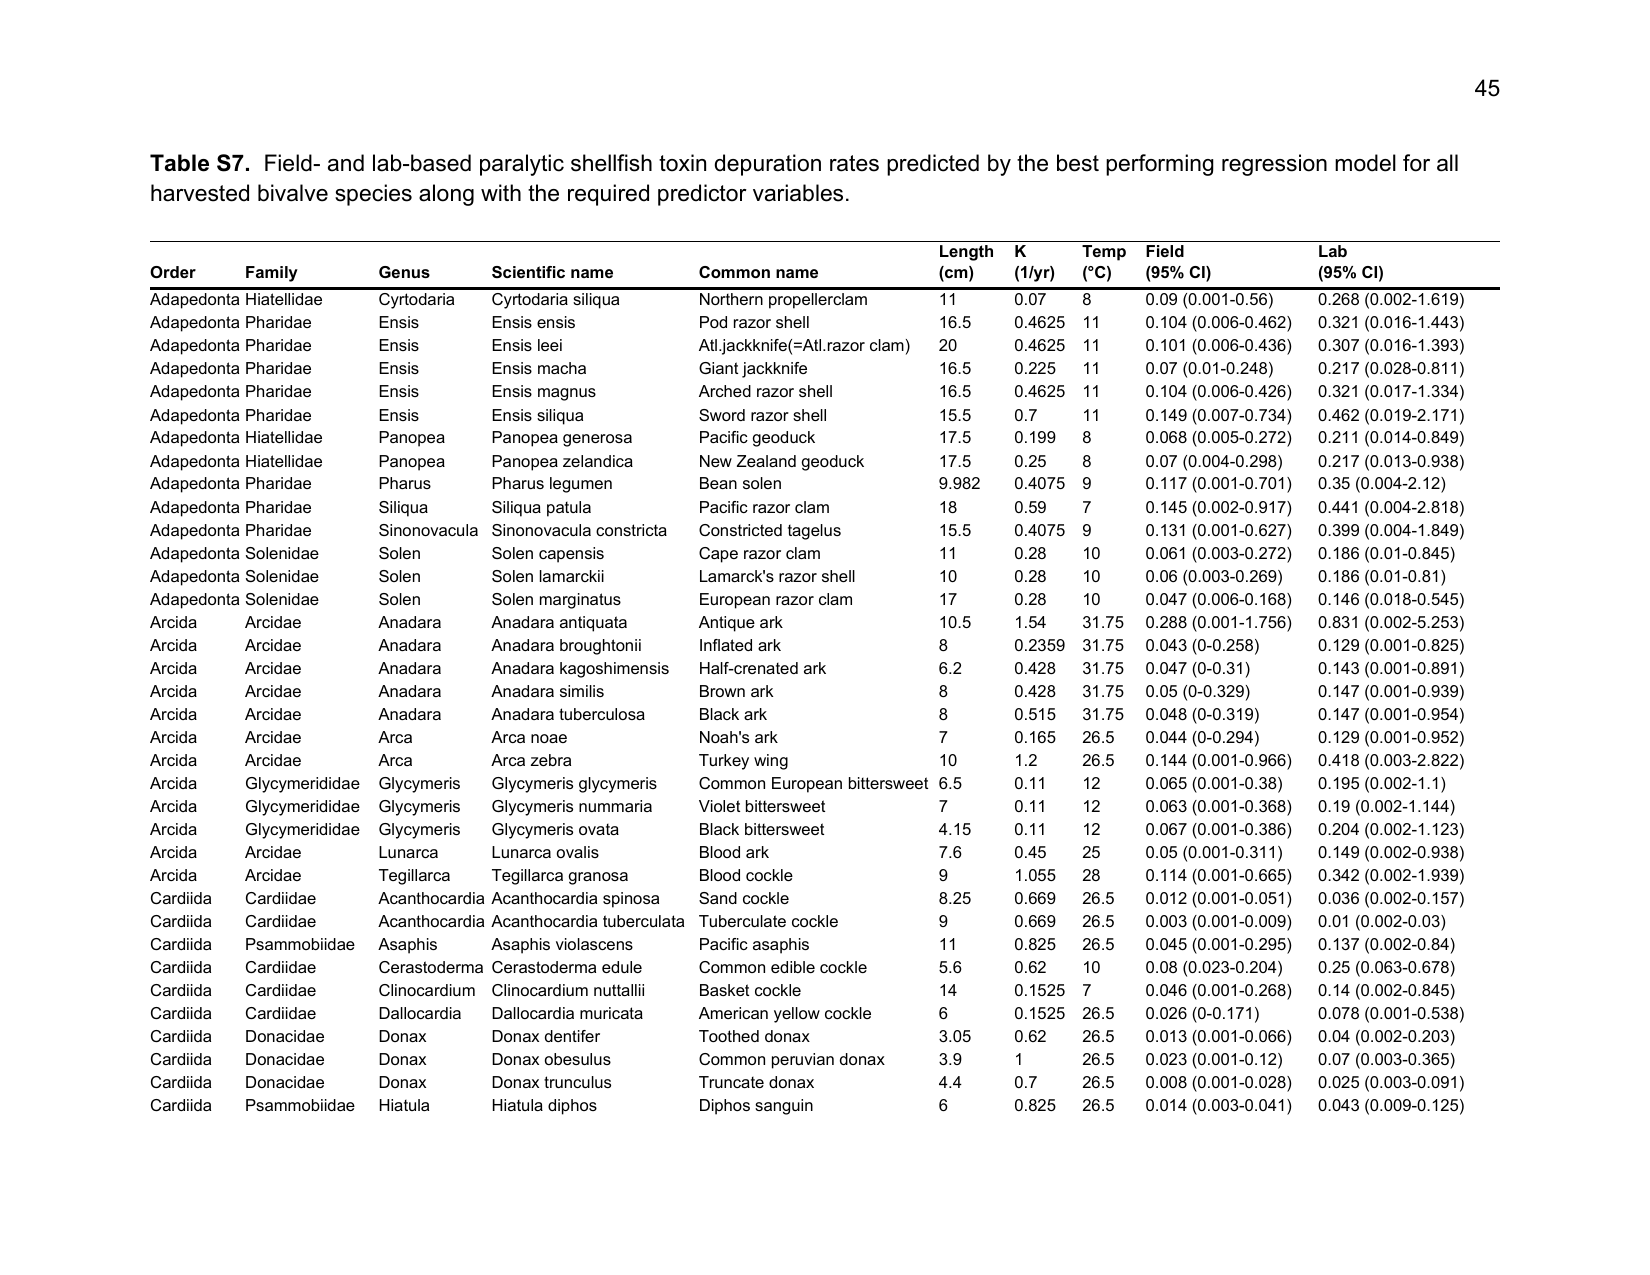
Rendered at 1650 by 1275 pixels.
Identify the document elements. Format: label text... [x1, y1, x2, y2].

table_cell 0.28 [1014, 590, 1082, 612]
table_cell Sinonovacula [378, 520, 491, 543]
table_cell Arcida [150, 843, 245, 866]
table_cell 0.143 (0.001-0.891) [1318, 659, 1500, 682]
table_cell Arcida [150, 636, 245, 658]
table_cell 31.75 [1082, 682, 1145, 704]
table_cell 0.268 (0.002-1.619) [1318, 290, 1500, 313]
table_cell 0.4625 [1014, 336, 1082, 359]
table_cell Adapedonta [150, 544, 245, 566]
table_header Order [150, 242, 245, 286]
table_cell 0.288 (0.001-1.756) [1145, 613, 1318, 636]
table_cell Ensis [378, 405, 491, 428]
table_cell 17.5 [939, 428, 1014, 451]
table_cell Anadara [378, 682, 491, 704]
table_cell Adapedonta [150, 474, 245, 497]
table_cell Adapedonta [150, 590, 245, 612]
table_cell 10 [1082, 544, 1145, 566]
table_cell 0.4075 [1014, 474, 1082, 497]
table_header K (1/yr) [1014, 242, 1082, 286]
table_cell 0.186 (0.01-0.845) [1318, 544, 1500, 566]
table_cell Adapedonta [150, 405, 245, 428]
table_header Family [245, 242, 378, 286]
table_cell 0.104 (0.006-0.462) [1145, 313, 1318, 336]
table_cell Hiatellidae [245, 451, 378, 474]
table_cell Glycymerididae [245, 774, 378, 797]
table_cell 9.982 [939, 474, 1014, 497]
table_cell Arcida [150, 613, 245, 636]
table_cell Ensis ensis [491, 313, 698, 336]
table_cell 11 [939, 290, 1014, 313]
table_cell 0.043 (0-0.258) [1145, 636, 1318, 658]
table_cell Pharidae [245, 336, 378, 359]
table_cell Glycymeris [378, 797, 491, 820]
table_cell 26.5 [1082, 728, 1145, 751]
table_cell 15.5 [939, 405, 1014, 428]
table_cell Pharidae [245, 382, 378, 405]
table_cell 11 [1082, 336, 1145, 359]
table_cell Arcidae [245, 751, 378, 774]
table_cell 0.131 (0.001-0.627) [1145, 520, 1318, 543]
table_cell 0.418 (0.003-2.822) [1318, 751, 1500, 774]
table_cell 0.195 (0.002-1.1) [1318, 774, 1500, 797]
table_cell Noah's ark [699, 728, 939, 751]
table_header Length (cm) [939, 242, 1014, 286]
table_cell Adapedonta [150, 359, 245, 382]
table_cell Arca zebra [491, 751, 698, 774]
table_cell 0.09 (0.001-0.56) [1145, 290, 1318, 313]
table_cell 26.5 [1082, 751, 1145, 774]
table_cell Atl.jackknife(=Atl.razor clam) [699, 336, 939, 359]
table_cell Hiatellidae [245, 428, 378, 451]
table_cell 0.048 (0-0.319) [1145, 705, 1318, 728]
table_cell 31.75 [1082, 705, 1145, 728]
table_cell Arcidae [245, 843, 378, 866]
table_cell 15.5 [939, 520, 1014, 543]
table_cell Anadara [378, 613, 491, 636]
table_cell Adapedonta [150, 566, 245, 589]
table_cell 0.129 (0.001-0.825) [1318, 636, 1500, 658]
table_cell Solen lamarckii [491, 566, 698, 589]
table_cell Glycymerididae [245, 820, 378, 843]
table_cell Siliqua patula [491, 498, 698, 520]
table_cell Pharidae [245, 474, 378, 497]
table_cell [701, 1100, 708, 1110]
table_cell 0.06 (0.003-0.269) [1145, 566, 1318, 589]
table_cell 0.428 [1014, 659, 1082, 682]
table_header Lab (95% CI) [1318, 242, 1500, 286]
table_cell Solen capensis [491, 544, 698, 566]
table_cell 1.2 [1014, 751, 1082, 774]
table_cell 0.4075 [1014, 520, 1082, 543]
table_cell Lamarck's razor shell [699, 566, 939, 589]
table_cell Arcidae [245, 613, 378, 636]
table_cell Adapedonta [150, 336, 245, 359]
table_cell 0.307 (0.016-1.393) [1318, 336, 1500, 359]
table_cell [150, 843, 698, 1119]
table_cell Ensis magnus [491, 382, 698, 405]
table_cell Anadara antiquata [491, 613, 698, 636]
table_cell 8 [939, 682, 1014, 704]
table_cell 0.399 (0.004-1.849) [1318, 520, 1500, 543]
table_header Scientific name [491, 242, 698, 286]
table_cell 10 [1082, 566, 1145, 589]
table_cell 31.75 [1082, 659, 1145, 682]
table_cell 0.35 (0.004-2.12) [1318, 474, 1500, 497]
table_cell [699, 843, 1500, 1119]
table_cell 0.217 (0.028-0.811) [1318, 359, 1500, 382]
table_cell 0.28 [1014, 544, 1082, 566]
table_cell Adapedonta [150, 451, 245, 474]
table_cell Violet bittersweet [699, 797, 939, 820]
table_cell 7 [1082, 498, 1145, 520]
table_cell 9 [1082, 474, 1145, 497]
table_cell 0.07 [1014, 290, 1082, 313]
table_cell 17 [939, 590, 1014, 612]
table_cell Anadara [378, 636, 491, 658]
table_cell 0.59 [1014, 498, 1082, 520]
table_cell Ensis [378, 382, 491, 405]
table_cell 10 [1082, 590, 1145, 612]
table_header Temp (°C) [1082, 242, 1145, 286]
table_cell European razor clam [699, 590, 939, 612]
table_cell Pacific geoduck [699, 428, 939, 451]
table_cell 0.145 (0.002-0.917) [1145, 498, 1318, 520]
table_cell Solen [378, 590, 491, 612]
table_cell Arcidae [245, 728, 378, 751]
table_cell 0.2359 [1014, 636, 1082, 658]
table_cell 7 [939, 728, 1014, 751]
table_cell 0.28 [1014, 566, 1082, 589]
table_cell 0.144 (0.001-0.966) [1145, 751, 1318, 774]
table_cell Arcidae [245, 705, 378, 728]
table_cell 0.047 (0-0.31) [1145, 659, 1318, 682]
table_cell Arcida [150, 705, 245, 728]
table_cell 11 [1082, 382, 1145, 405]
table_cell Arcida [150, 820, 245, 843]
table_cell 12 [1082, 774, 1145, 797]
table_cell Northern propellerclam [699, 290, 939, 313]
table_cell Ensis siliqua [491, 405, 698, 428]
table_cell 0.25 [1014, 451, 1082, 474]
table_cell Glycymerididae [245, 797, 378, 820]
table_cell Arcida [150, 797, 245, 820]
table_cell Anadara tuberculosa [491, 705, 698, 728]
table_cell 0.831 (0.002-5.253) [1318, 613, 1500, 636]
table_cell Adapedonta [150, 428, 245, 451]
table_cell Solenidae [245, 566, 378, 589]
table_cell Cyrtodaria siliqua [491, 290, 698, 313]
table_cell 0.061 (0.003-0.272) [1145, 544, 1318, 566]
table_cell Adapedonta [150, 498, 245, 520]
table_cell 11 [939, 544, 1014, 566]
table_cell 0.462 (0.019-2.171) [1318, 405, 1500, 428]
table_cell 0.321 (0.016-1.443) [1318, 313, 1500, 336]
table_cell 16.5 [939, 359, 1014, 382]
table_cell 10 [939, 751, 1014, 774]
table_cell Panopea [378, 428, 491, 451]
table_cell Hiatellidae [245, 290, 378, 313]
table_cell 0.11 [1014, 774, 1082, 797]
table_cell Adapedonta [150, 290, 245, 313]
table_cell 31.75 [1082, 636, 1145, 658]
table_cell 1.54 [1014, 613, 1082, 636]
table_cell Solen [378, 544, 491, 566]
table_cell Arcida [150, 728, 245, 751]
table_cell 0.19 (0.002-1.144) [1318, 797, 1500, 820]
table_cell Arcidae [245, 636, 378, 658]
table_cell 0.441 (0.004-2.818) [1318, 498, 1500, 520]
table_cell 0.065 (0.001-0.38) [1145, 774, 1318, 797]
table_cell Bean solen [699, 474, 939, 497]
table_cell 20 [939, 336, 1014, 359]
table_cell 0.063 (0.001-0.368) [1145, 797, 1318, 820]
table_cell Anadara similis [491, 682, 698, 704]
table_cell 0.129 (0.001-0.952) [1318, 728, 1500, 751]
table_cell Pharidae [245, 498, 378, 520]
table_cell Arca [378, 751, 491, 774]
table_cell Pharidae [245, 313, 378, 336]
table_cell 10.5 [939, 613, 1014, 636]
table_cell Pharidae [245, 520, 378, 543]
table_header Genus [378, 242, 491, 286]
table_cell Arcida [150, 659, 245, 682]
table_cell 0.147 (0.001-0.954) [1318, 705, 1500, 728]
table_cell Ensis [378, 313, 491, 336]
table_cell Ensis macha [491, 359, 698, 382]
table_cell 12 [1082, 797, 1145, 820]
table_cell Inflated ark [699, 636, 939, 658]
table_cell Arcida [150, 774, 245, 797]
table_cell Panopea zelandica [491, 451, 698, 474]
table_cell Ensis [378, 359, 491, 382]
table_cell 0.047 (0.006-0.168) [1145, 590, 1318, 612]
table_cell Solen [378, 566, 491, 589]
table_cell 8 [1082, 428, 1145, 451]
table_cell Panopea [378, 451, 491, 474]
table_cell Siliqua [378, 498, 491, 520]
table_cell Ensis leei [491, 336, 698, 359]
table_cell 0.186 (0.01-0.81) [1318, 566, 1500, 589]
table_cell 0.217 (0.013-0.938) [1318, 451, 1500, 474]
table_cell 11 [1082, 359, 1145, 382]
table_cell 0.07 (0.004-0.298) [1145, 451, 1318, 474]
table_cell Arcidae [245, 682, 378, 704]
table_cell 0.11 [1014, 820, 1082, 843]
table_cell 31.75 [1082, 613, 1145, 636]
table_cell Giant jackknife [699, 359, 939, 382]
table_cell 7 [939, 797, 1014, 820]
table_cell 11 [1082, 313, 1145, 336]
table_cell 0.428 [1014, 682, 1082, 704]
table_cell 0.117 (0.001-0.701) [1145, 474, 1318, 497]
table_cell Arca [378, 728, 491, 751]
table_cell Glycymeris glycymeris [491, 774, 698, 797]
table_cell 0.067 (0.001-0.386) [1145, 820, 1318, 843]
table_cell Anadara broughtonii [491, 636, 698, 658]
table_cell Glycymeris nummaria [491, 797, 698, 820]
table_cell 0.199 [1014, 428, 1082, 451]
table_cell 4.15 [939, 820, 1014, 843]
table_cell 0.211 (0.014-0.849) [1318, 428, 1500, 451]
table_cell 0.05 (0-0.329) [1145, 682, 1318, 704]
table_cell 16.5 [939, 382, 1014, 405]
table_cell 0.146 (0.018-0.545) [1318, 590, 1500, 612]
table_cell Pharidae [245, 359, 378, 382]
table_cell Arcida [150, 751, 245, 774]
table_cell Pharidae [245, 405, 378, 428]
table_cell 0.149 (0.007-0.734) [1145, 405, 1318, 428]
table_cell Sinonovacula constricta [491, 520, 698, 543]
table_cell Constricted tagelus [699, 520, 939, 543]
table_cell Common European bittersweet [699, 774, 939, 797]
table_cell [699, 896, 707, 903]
table_cell 0.07 (0.01-0.248) [1145, 359, 1318, 382]
table_cell Solenidae [245, 544, 378, 566]
table_cell Solen marginatus [491, 590, 698, 612]
table_cell 6.5 [939, 774, 1014, 797]
table_cell 0.101 (0.006-0.436) [1145, 336, 1318, 359]
table_cell 0.165 [1014, 728, 1082, 751]
table_cell 6.2 [939, 659, 1014, 682]
table_cell 0.4625 [1014, 313, 1082, 336]
table_cell Solenidae [245, 590, 378, 612]
table_cell Pod razor shell [699, 313, 939, 336]
table_cell Black ark [699, 705, 939, 728]
table_cell 0.104 (0.006-0.426) [1145, 382, 1318, 405]
table_cell Pharus [378, 474, 491, 497]
table_header Field (95% CI) [1145, 242, 1318, 286]
table_cell 0.068 (0.005-0.272) [1145, 428, 1318, 451]
table_cell Pharus legumen [491, 474, 698, 497]
table_cell 0.204 (0.002-1.123) [1318, 820, 1500, 843]
table_cell Anadara [378, 705, 491, 728]
table_cell Panopea generosa [491, 428, 698, 451]
table_cell 0.225 [1014, 359, 1082, 382]
table_cell Sword razor shell [699, 405, 939, 428]
table_cell Cyrtodaria [378, 290, 491, 313]
table_cell 16.5 [939, 313, 1014, 336]
table_cell 0.147 (0.001-0.939) [1318, 682, 1500, 704]
table_cell Glycymeris ovata [491, 820, 698, 843]
table_cell Pacific razor clam [699, 498, 939, 520]
table_cell Arcidae [245, 659, 378, 682]
table_header Common name [699, 242, 939, 286]
table_cell 8 [939, 636, 1014, 658]
table_cell 10 [939, 566, 1014, 589]
text Table S7. Field- and lab-based paralytic shellfish toxin depuration rates predicted by the best performing regression model for all harvested bivalve species along with the required predictor variables. [150, 150, 1500, 207]
table_cell Anadara [378, 659, 491, 682]
table_cell 0.515 [1014, 705, 1082, 728]
table_cell 0.7 [1014, 405, 1082, 428]
table_cell New Zealand geoduck [699, 451, 939, 474]
table_cell 8 [1082, 290, 1145, 313]
table_cell Ensis [378, 336, 491, 359]
table_cell 0.321 (0.017-1.334) [1318, 382, 1500, 405]
table_cell Turkey wing [699, 751, 939, 774]
table_cell Black bittersweet [699, 820, 939, 843]
table_cell 0.4625 [1014, 382, 1082, 405]
table_cell 0.11 [1014, 797, 1082, 820]
table_cell Arched razor shell [699, 382, 939, 405]
table_cell 12 [1082, 820, 1145, 843]
table_cell 17.5 [939, 451, 1014, 474]
table_cell Arcida [150, 682, 245, 704]
table_cell 8 [1082, 451, 1145, 474]
table_cell Antique ark [699, 613, 939, 636]
table_cell Glycymeris [378, 774, 491, 797]
table_cell Lunarca [378, 843, 491, 866]
table_cell Anadara kagoshimensis [491, 659, 698, 682]
table_cell 8 [939, 705, 1014, 728]
table_cell Adapedonta [150, 313, 245, 336]
table_cell 0.044 (0-0.294) [1145, 728, 1318, 751]
table_cell Adapedonta [150, 382, 245, 405]
table_cell Brown ark [699, 682, 939, 704]
table_cell 18 [939, 498, 1014, 520]
table_cell Arca noae [491, 728, 698, 751]
table_cell 11 [1082, 405, 1145, 428]
table_cell Glycymeris [378, 820, 491, 843]
table_cell 9 [1082, 520, 1145, 543]
table_cell Cape razor clam [699, 544, 939, 566]
table_cell Half-crenated ark [699, 659, 939, 682]
table_cell Adapedonta [150, 520, 245, 543]
